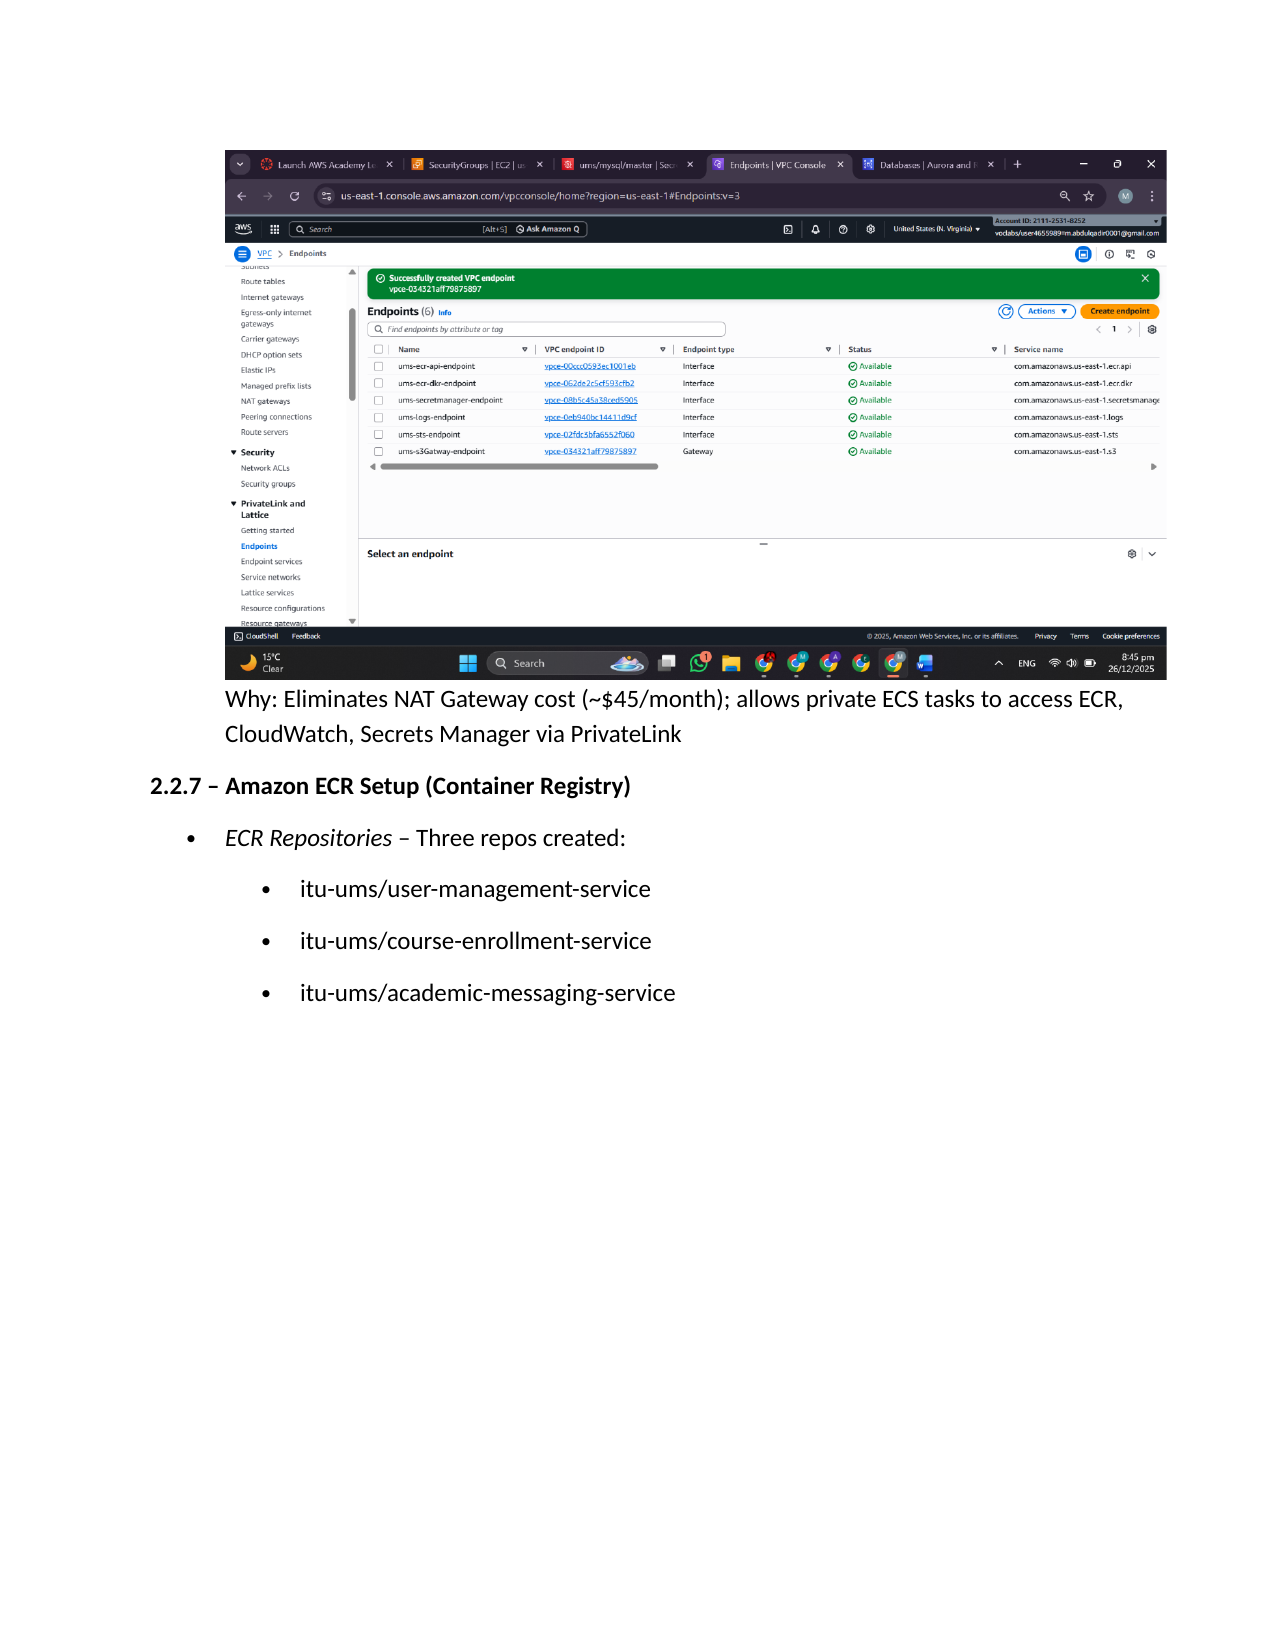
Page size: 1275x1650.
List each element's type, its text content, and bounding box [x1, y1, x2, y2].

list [187, 150, 1125, 749]
list ECR Repositories – Three repos created: [187, 822, 1125, 852]
list itu-ums/academic-messaging-service [262, 977, 1125, 1007]
picture [225, 150, 1167, 680]
list itu-ums/course-enrollment-service [262, 925, 1125, 956]
text 2.2.7 – Amazon ECR Setup (Container Registry) [150, 770, 1125, 801]
list itu-ums/user-management-service [262, 874, 1125, 904]
